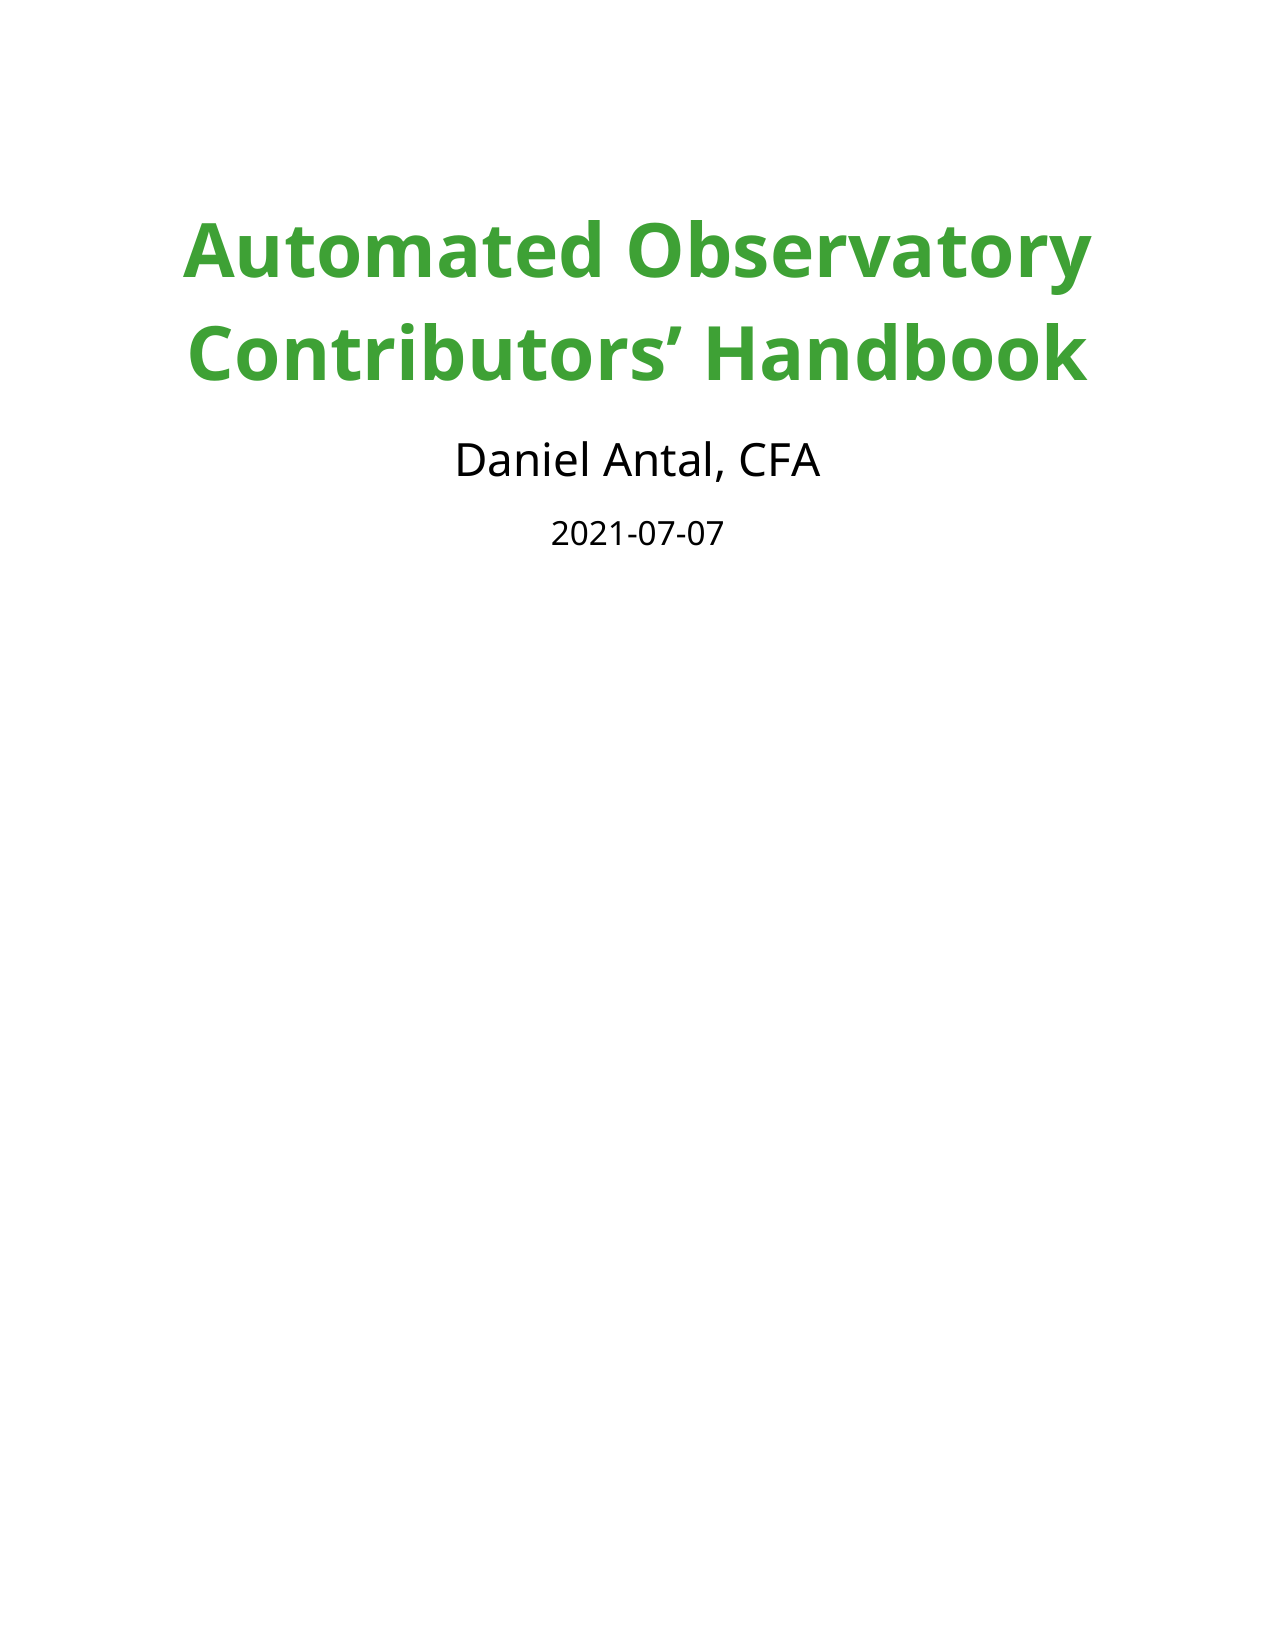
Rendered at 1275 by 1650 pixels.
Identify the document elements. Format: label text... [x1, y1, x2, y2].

text Daniel Antal, CFA [148, 427, 1127, 489]
title Automated Observatory Contributors’ Handbook [148, 198, 1127, 402]
text 2021-07-07 [148, 510, 1127, 556]
